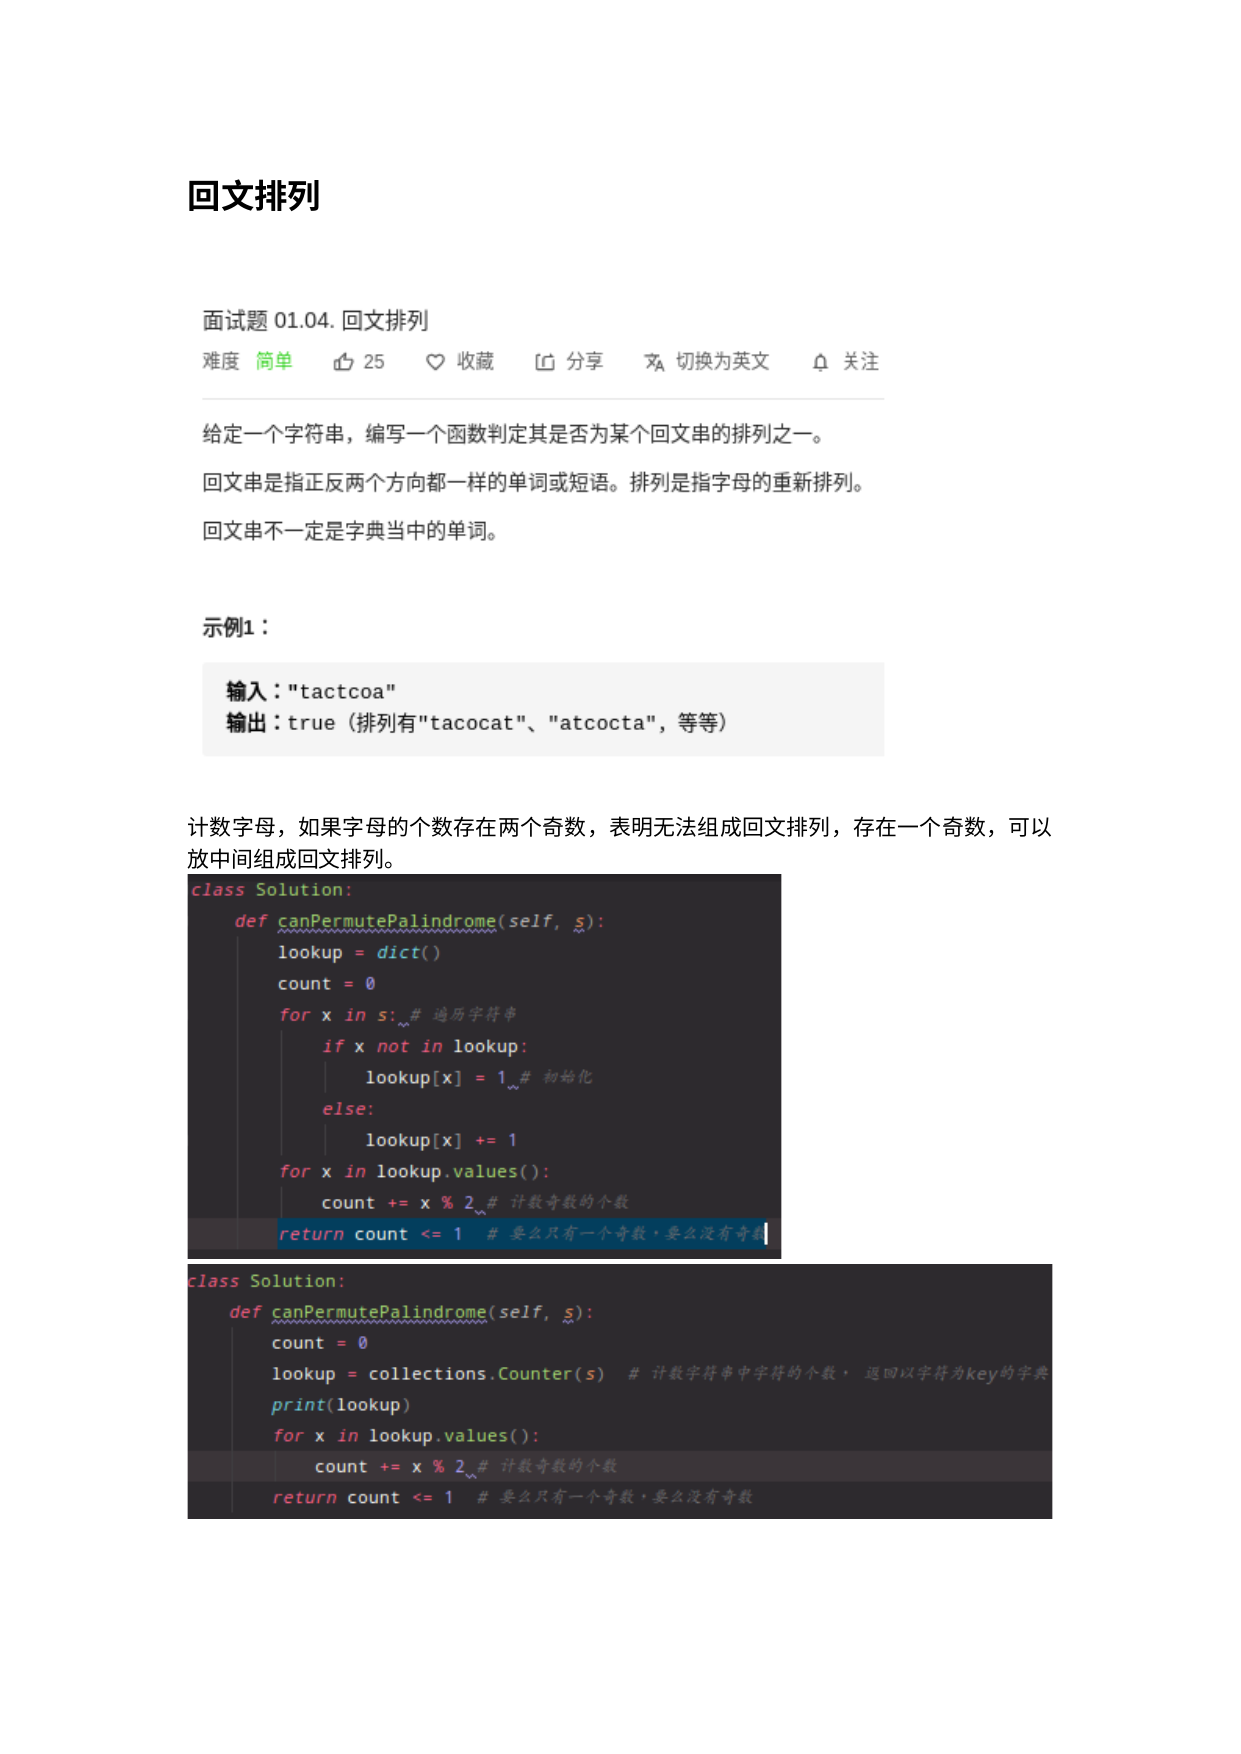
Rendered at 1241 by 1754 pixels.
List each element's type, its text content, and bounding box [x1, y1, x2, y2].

text 计数字母，如果字母的个数存在两个奇数，表明无法组成回文排列，存在一个奇数，可以放中间组成回文排列。 [187, 809, 1053, 874]
picture [187, 874, 782, 1259]
picture [187, 1264, 1053, 1519]
picture [187, 289, 885, 780]
subtitle 回文排列 [187, 162, 1053, 227]
